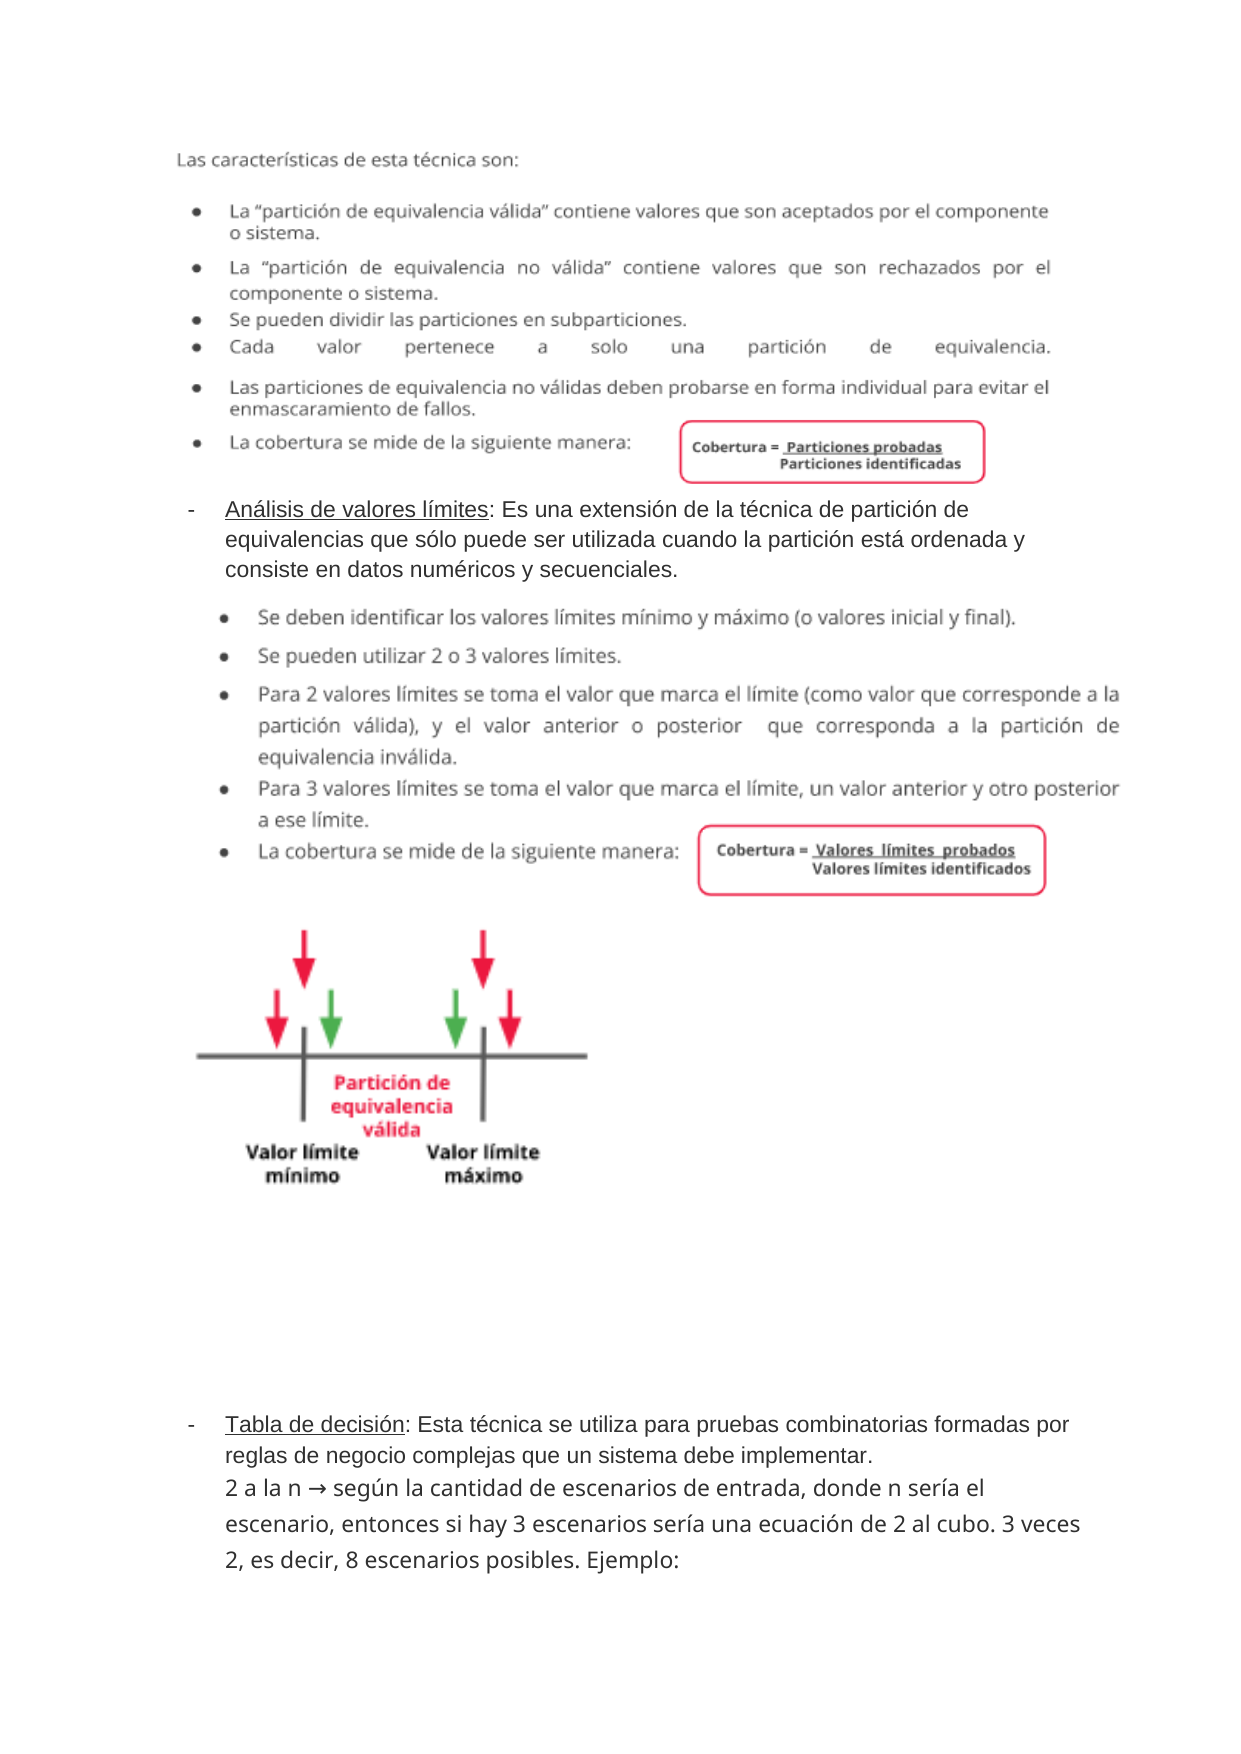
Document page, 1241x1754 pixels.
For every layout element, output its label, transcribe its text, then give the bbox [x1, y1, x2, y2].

list Tabla de decisión: Esta técnica se utiliza para pruebas combinatorias formadas por reglas de negocio complejas que un sistema debe implementar. [187, 1411, 1090, 1468]
text 2 a la n → según la cantidad de escenarios de entrada, donde n sería el escenario, entonces si hay 3 escenarios sería una ecuación de 2 al cubo. 3 veces 2, es decir, 8 escenarios posibles. Ejemplo: [225, 1472, 1090, 1575]
list Análisis de valores límites: Es una extensión de la técnica de partición de equivalencias que sólo puede ser utilizada cuando la partición está ordenada y consiste en datos numéricos y secuenciales. [187, 496, 1090, 583]
picture [150, 586, 1133, 902]
picture [150, 150, 1078, 493]
picture [150, 905, 600, 1227]
